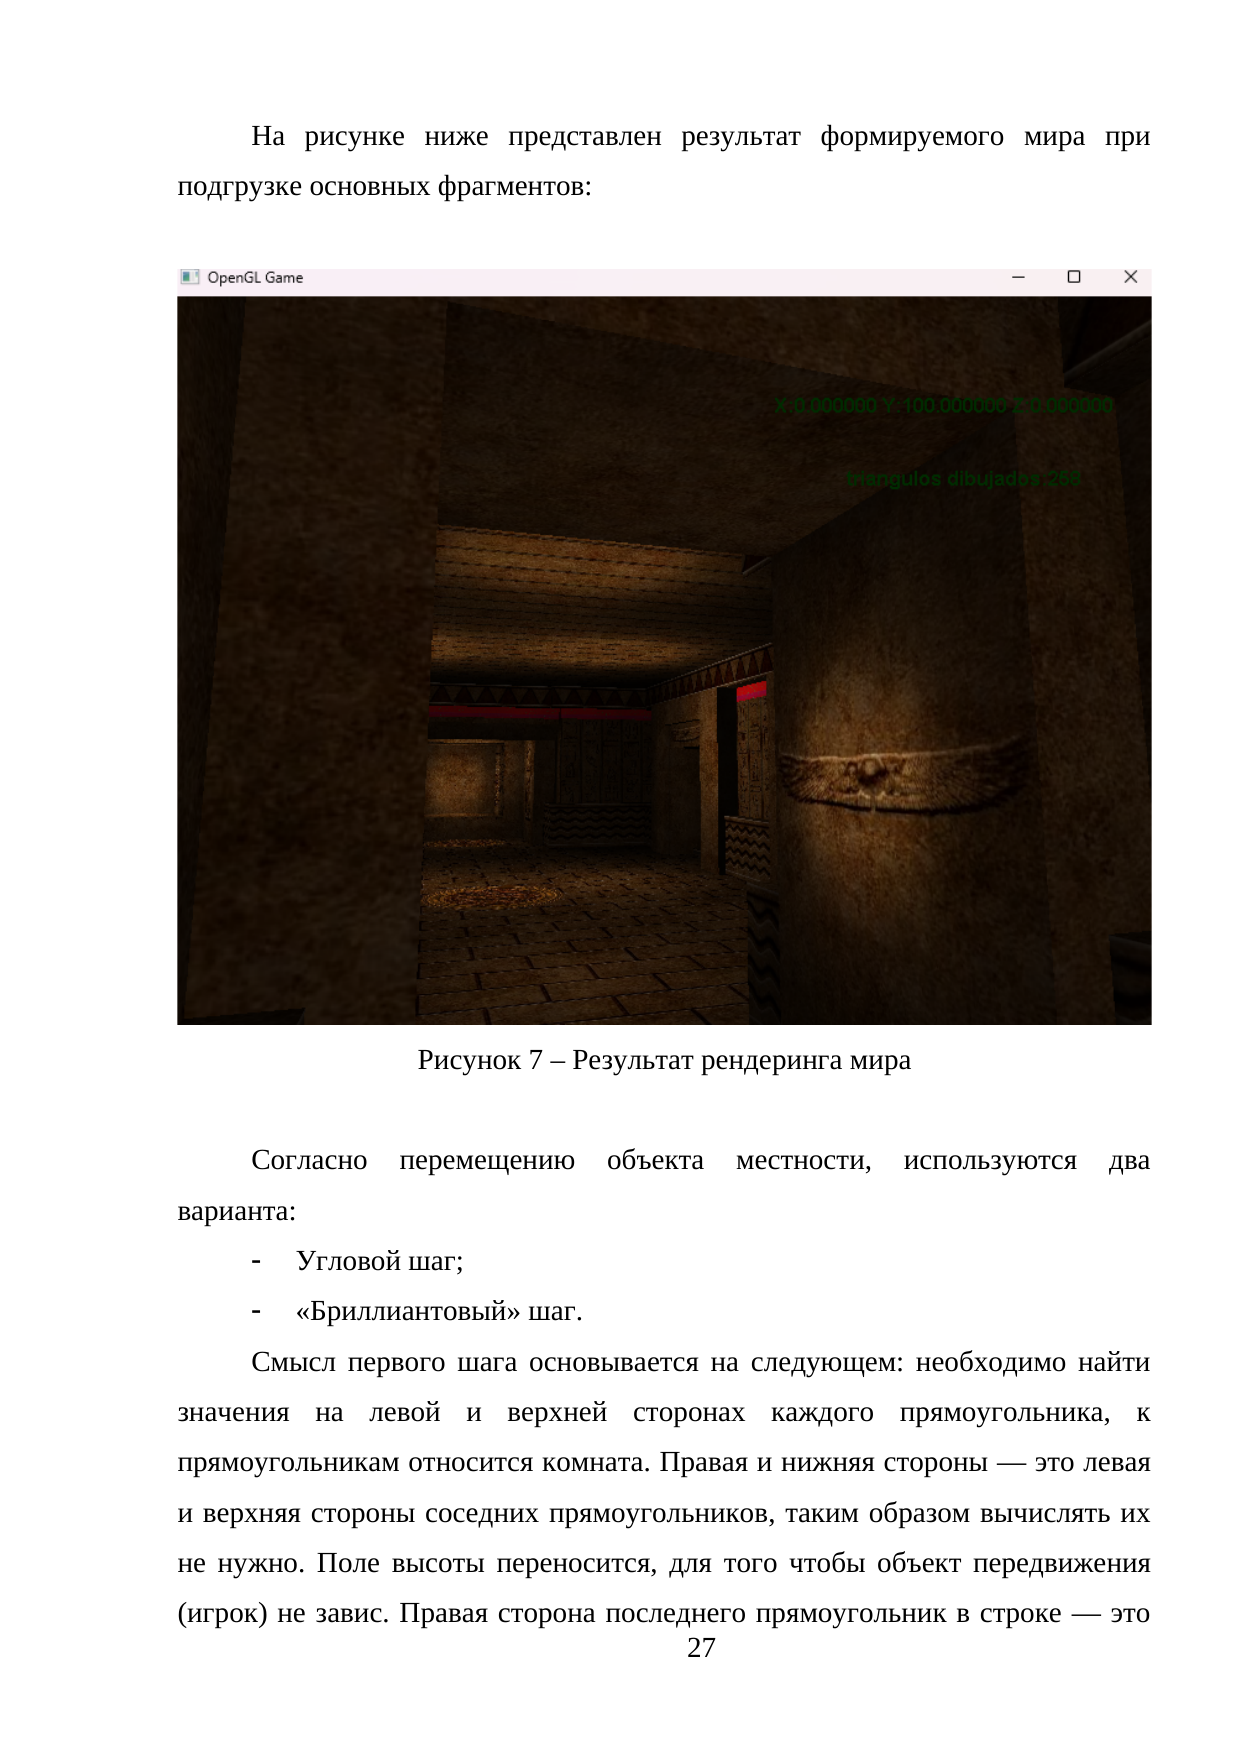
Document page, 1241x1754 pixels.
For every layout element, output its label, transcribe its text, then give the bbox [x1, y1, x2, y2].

list Угловой шаг; [177, 1243, 1152, 1277]
list «Бриллиантовый» шаг. [177, 1293, 1152, 1327]
text На рисунке ниже представлен результат формируемого мира при подгрузке основных фрагментов: [177, 118, 1152, 202]
text Согласно перемещению объекта местности, используются два варианта: [177, 1142, 1152, 1226]
text Рисунок 7 – Результат рендеринга мира [177, 1042, 1152, 1075]
picture [177, 269, 1152, 1025]
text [177, 1344, 1152, 1629]
